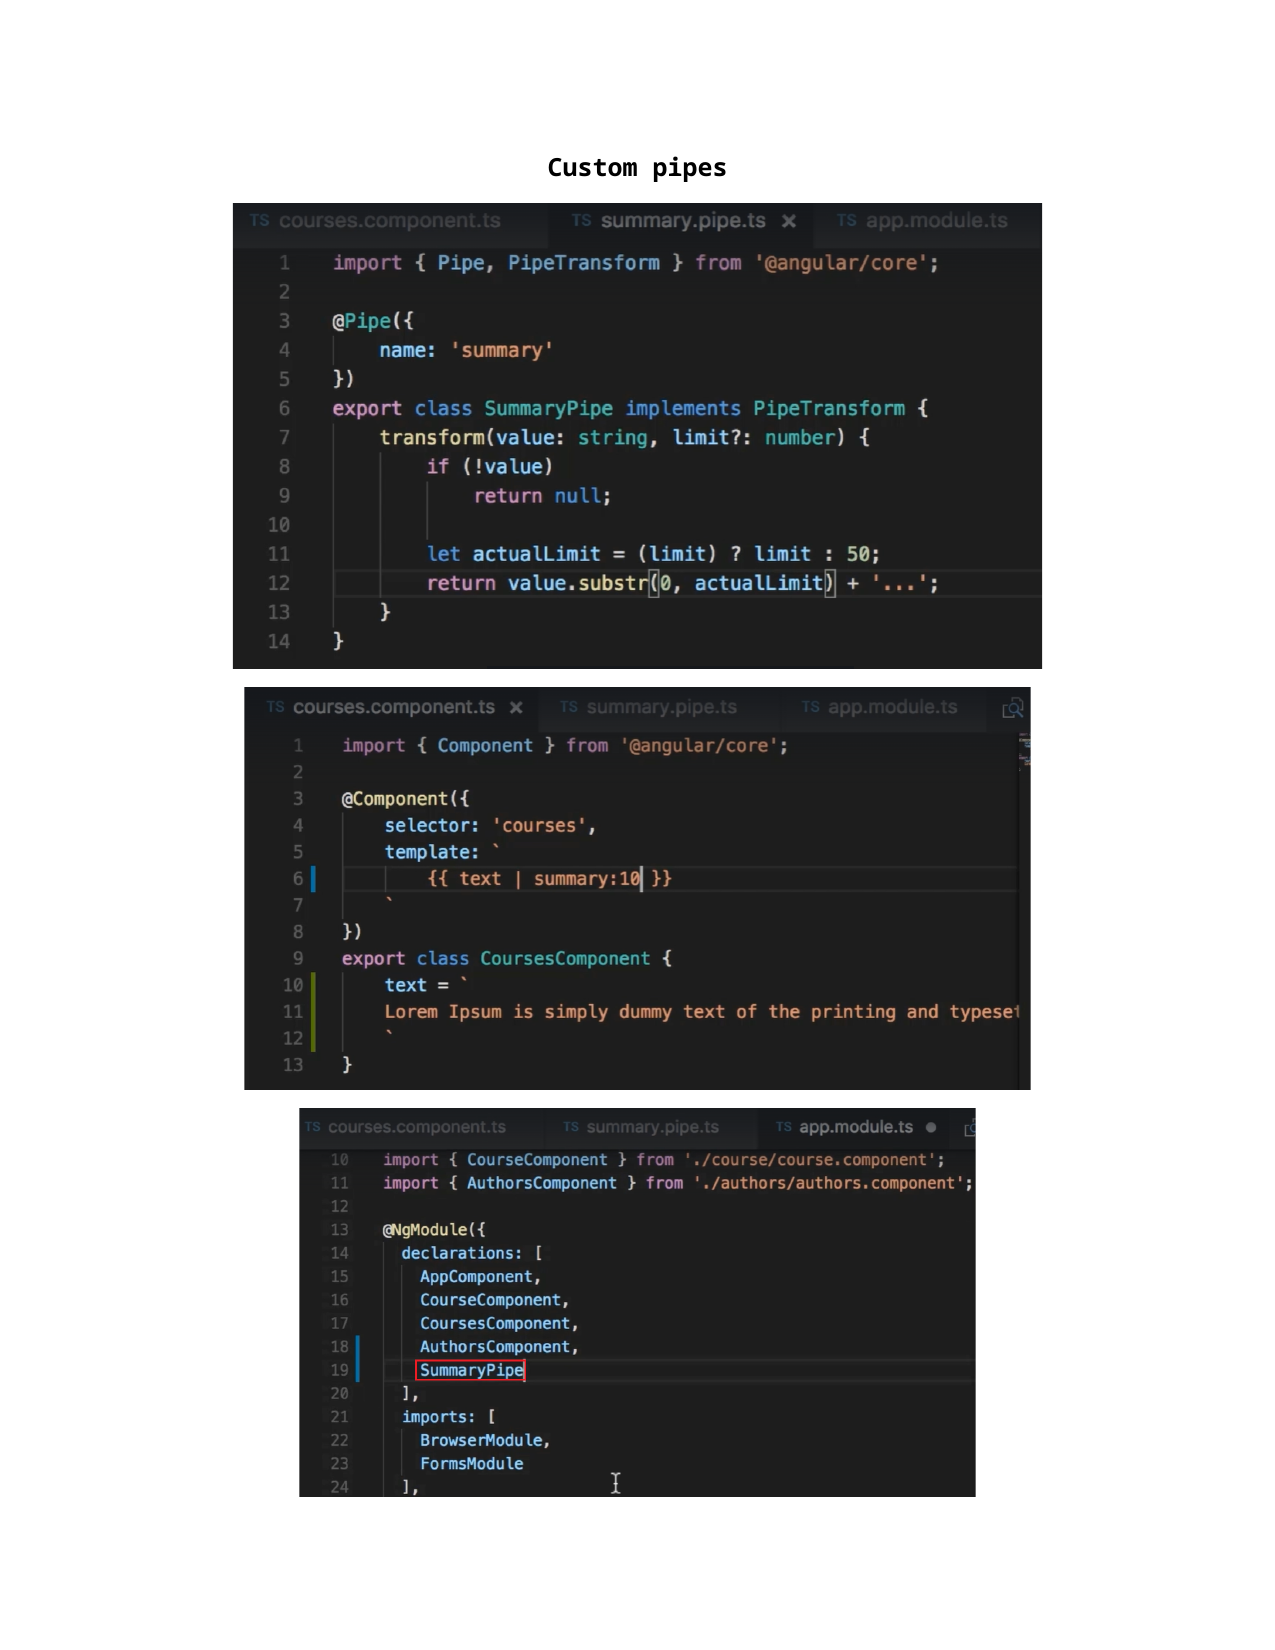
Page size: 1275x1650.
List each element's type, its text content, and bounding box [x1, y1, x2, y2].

picture [299, 1108, 976, 1497]
text Custom pipes [150, 150, 1125, 184]
picture [232, 203, 1043, 669]
picture [244, 687, 1031, 1090]
